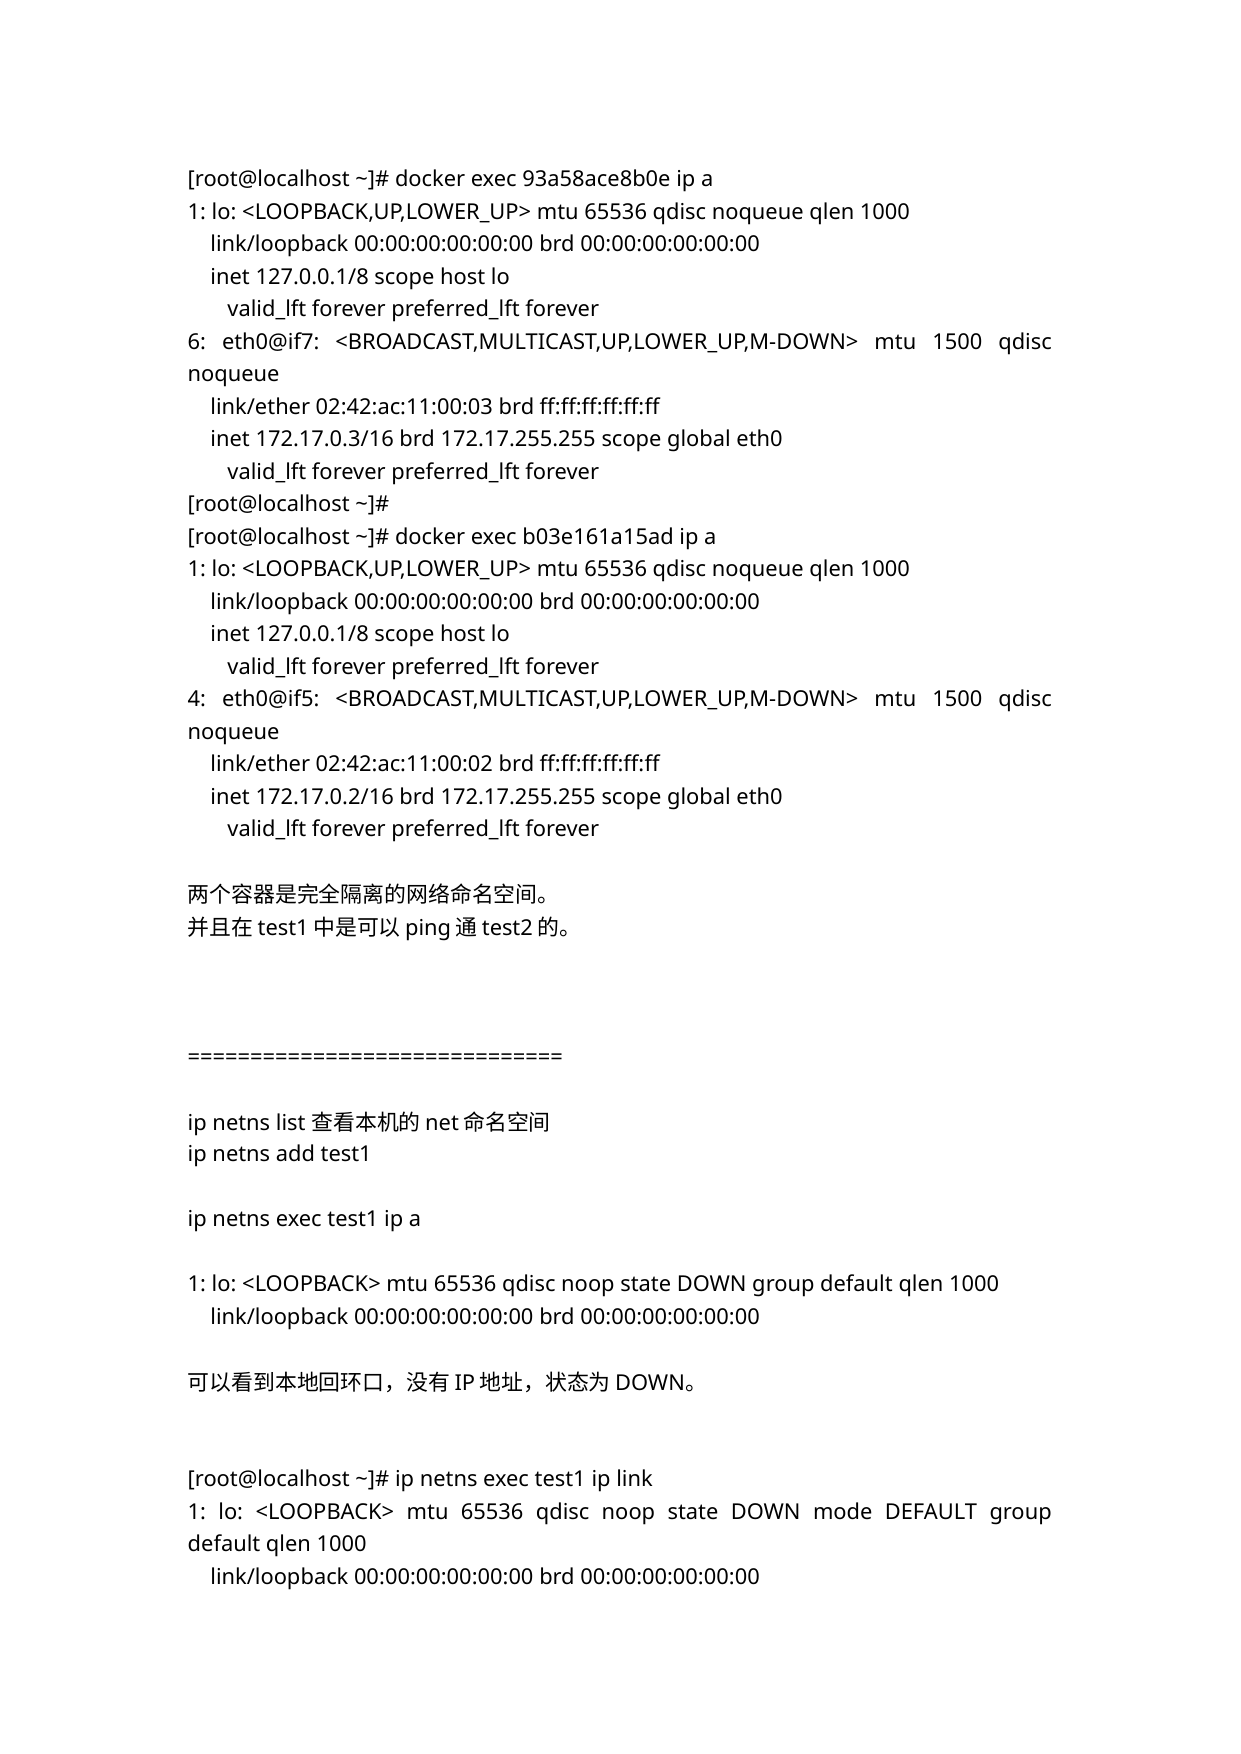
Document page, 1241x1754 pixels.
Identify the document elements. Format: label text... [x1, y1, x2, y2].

text link/loopback 00:00:00:00:00:00 brd 00:00:00:00:00:00 [187, 1559, 1053, 1592]
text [187, 1462, 1053, 1494]
text inet 127.0.0.1/8 scope host lo [187, 259, 1053, 292]
text ip netns exec test1 ip a [187, 1202, 1053, 1234]
text 1: lo: <LOOPBACK,UP,LOWER_UP> mtu 65536 qdisc noqueue qlen 1000 [187, 194, 1053, 227]
text valid_lft forever preferred_lft forever [187, 812, 1053, 844]
text [root@localhost ~]# docker exec 93a58ace8b0e ip a [187, 162, 1053, 194]
text link/ether 02:42:ac:11:00:02 brd ff:ff:ff:ff:ff:ff [187, 747, 1053, 779]
text valid_lft forever preferred_lft forever [187, 649, 1053, 682]
text valid_lft forever preferred_lft forever [187, 292, 1053, 324]
text ip netns add test1 [187, 1137, 1053, 1169]
text link/loopback 00:00:00:00:00:00 brd 00:00:00:00:00:00 [187, 1299, 1053, 1332]
text 1: lo: <LOOPBACK> mtu 65536 qdisc noop state DOWN group default qlen 1000 [187, 1267, 1053, 1299]
text [root@localhost ~]# docker exec b03e161a15ad ip a [187, 519, 1053, 552]
text 1: lo: <LOOPBACK,UP,LOWER_UP> mtu 65536 qdisc noqueue qlen 1000 [187, 552, 1053, 584]
text 1: lo: <LOOPBACK> mtu 65536 qdisc noop state DOWN mode DEFAULT group default qlen 1000 [187, 1494, 1053, 1559]
text 并且在test1中是可以ping通test2的。 [187, 909, 1053, 942]
text 两个容器是完全隔离的网络命名空间。 [187, 877, 1053, 909]
text ============================== [187, 1039, 1053, 1072]
text [root@localhost ~]# [187, 487, 1053, 519]
text link/loopback 00:00:00:00:00:00 brd 00:00:00:00:00:00 [187, 227, 1053, 259]
text link/loopback 00:00:00:00:00:00 brd 00:00:00:00:00:00 [187, 584, 1053, 617]
text ip netns list 查看本机的net命名空间 [187, 1104, 1053, 1137]
text 6: eth0@if7: <BROADCAST,MULTICAST,UP,LOWER_UP,M-DOWN> mtu 1500 qdisc noqueue [187, 324, 1053, 389]
text inet 172.17.0.3/16 brd 172.17.255.255 scope global eth0 [187, 422, 1053, 454]
text 4: eth0@if5: <BROADCAST,MULTICAST,UP,LOWER_UP,M-DOWN> mtu 1500 qdisc noqueue [187, 682, 1053, 747]
text 可以看到本地回环口，没有IP地址，状态为DOWN。 [187, 1364, 1053, 1397]
text valid_lft forever preferred_lft forever [187, 454, 1053, 487]
text inet 172.17.0.2/16 brd 172.17.255.255 scope global eth0 [187, 779, 1053, 812]
text link/ether 02:42:ac:11:00:03 brd ff:ff:ff:ff:ff:ff [187, 389, 1053, 422]
text inet 127.0.0.1/8 scope host lo [187, 617, 1053, 649]
